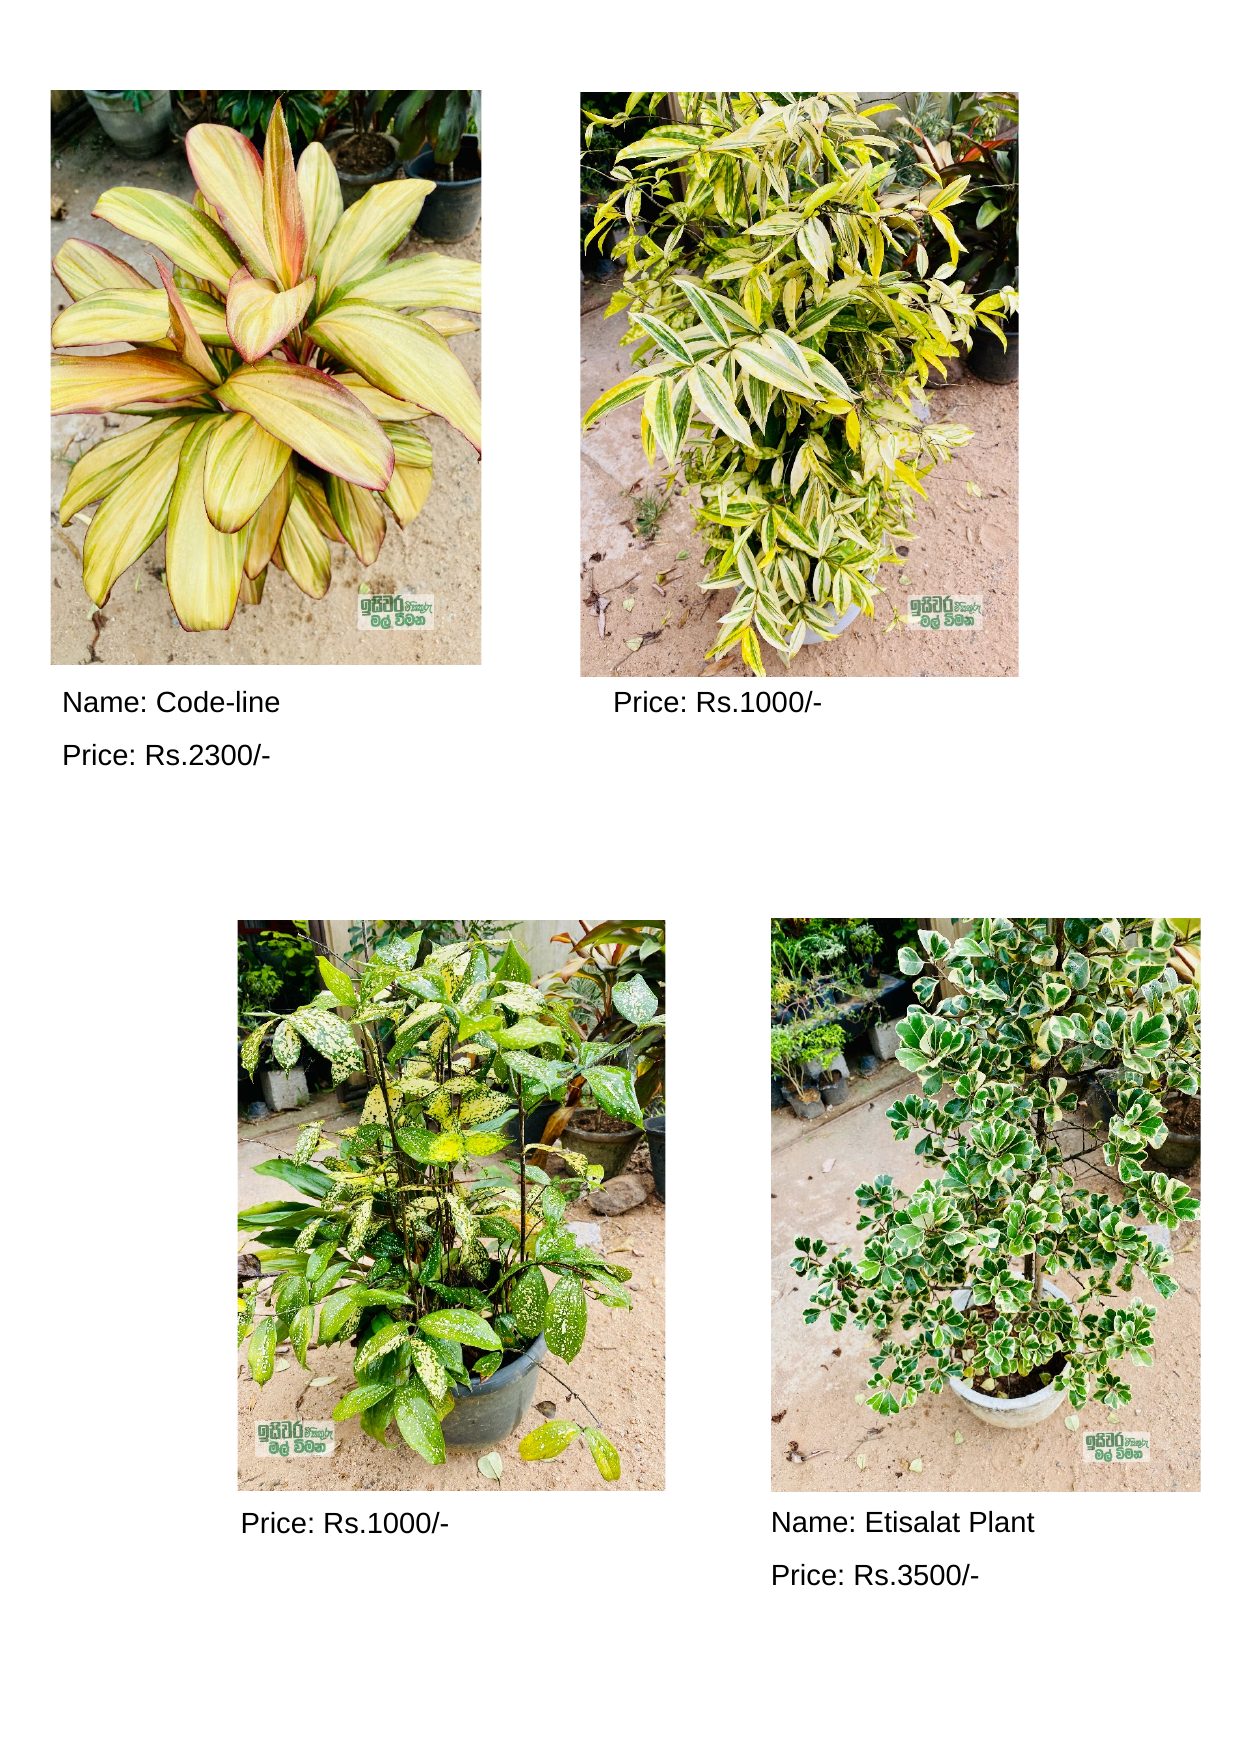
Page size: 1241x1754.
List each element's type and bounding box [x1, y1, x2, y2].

picture [771, 918, 1201, 1492]
picture [237, 920, 666, 1491]
picture [580, 92, 1019, 677]
picture [50, 90, 482, 665]
